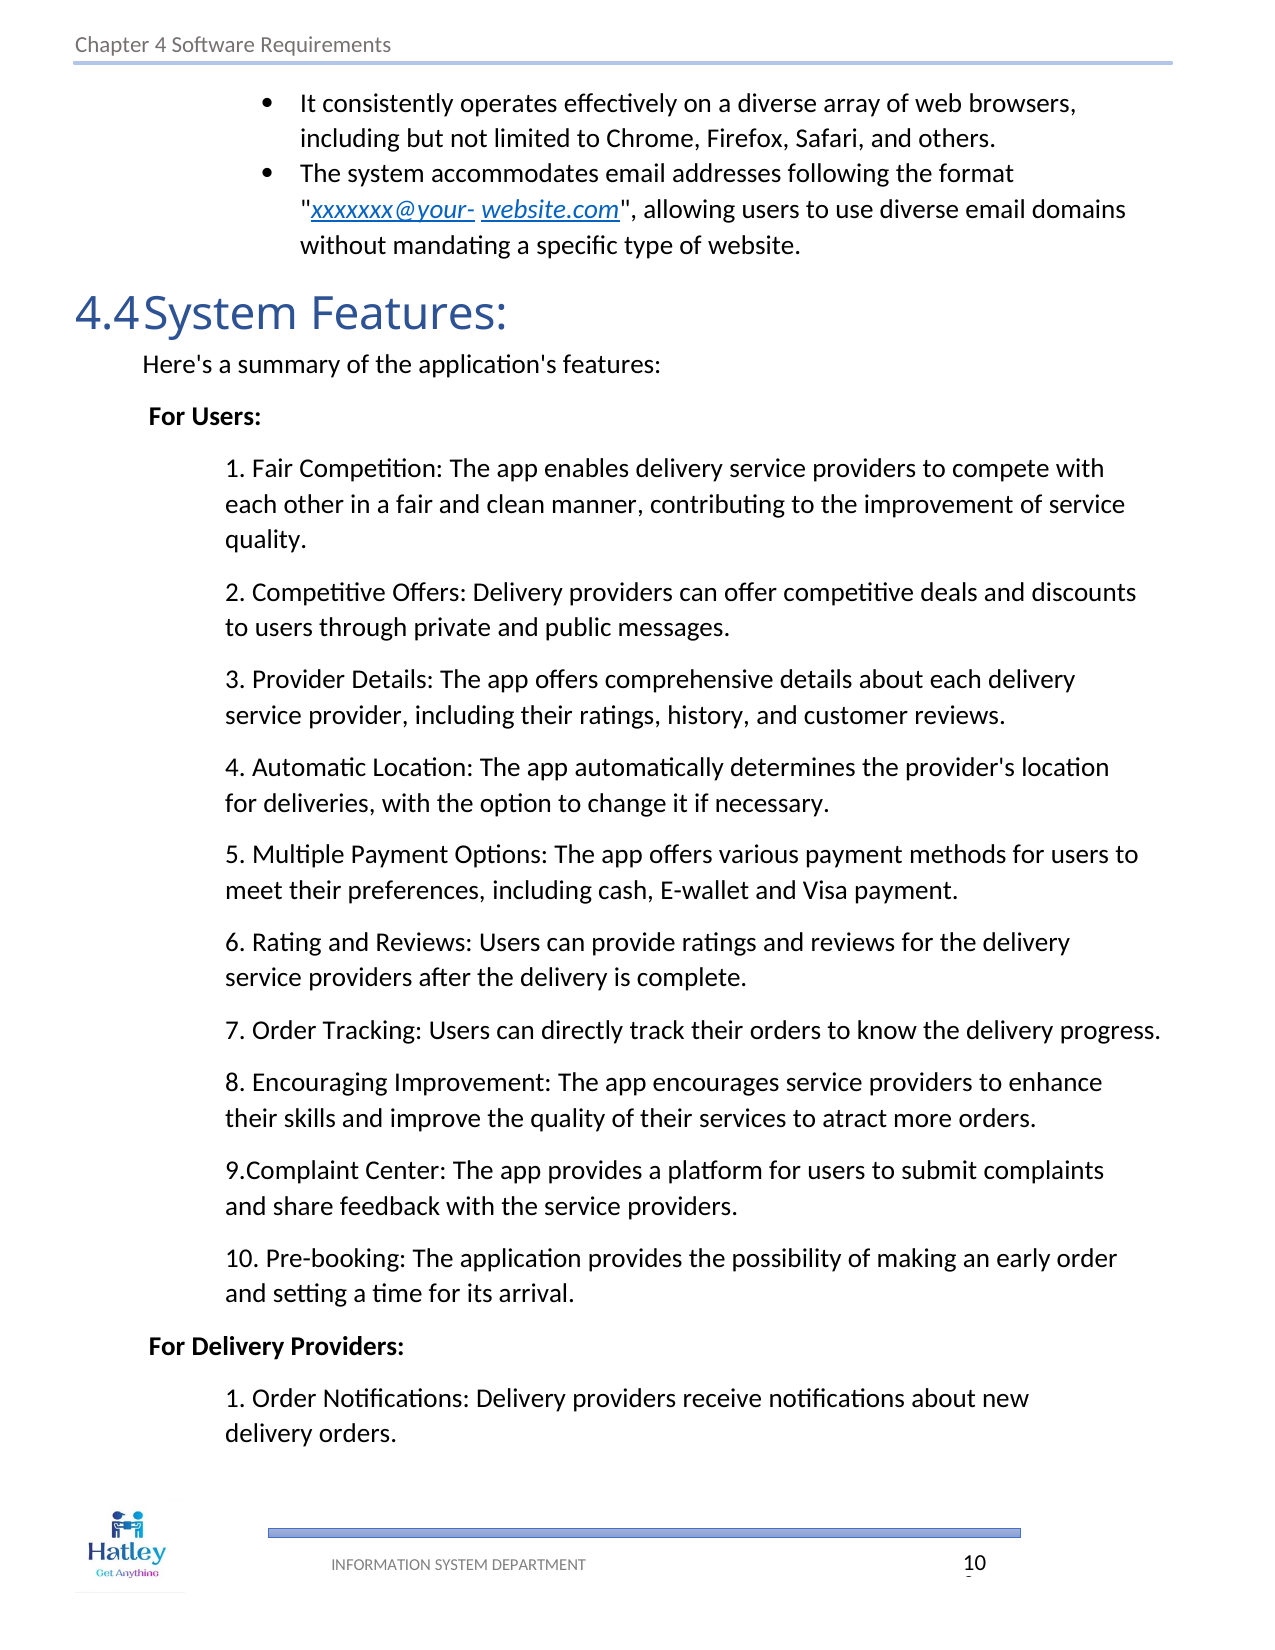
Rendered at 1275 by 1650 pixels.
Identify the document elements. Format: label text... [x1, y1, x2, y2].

picture [75, 1498, 185, 1593]
list Order Notifications: Delivery providers receive notifications about new delivery orders. [225, 1381, 1119, 1450]
list Order Tracking: Users can directly track their orders to know the delivery progress. [225, 1013, 1248, 1046]
list The system accommodates email addresses following the format "xxxxxxx@your- website.com", allowing users to use diverse email domains without mandating a specific type of website. [262, 157, 1190, 261]
list Automatic Location: The app automatically determines the provider's location for deliveries, with the option to change it if necessary. [225, 751, 1143, 819]
list Rating and Reviews: Users can provide ratings and reviews for the delivery service providers after the delivery is complete. [225, 925, 1148, 994]
list Fair Competition: The app enables delivery service providers to compete with each other in a fair and clean manner, contributing to the improvement of service quality. [225, 451, 1160, 556]
list Competitive Oﬀers: Delivery providers can oﬀer competitive deals and discounts to users through private and public messages. [225, 575, 1161, 643]
text Here's a summary of the application's features: [142, 347, 1248, 380]
list Provider Details: The app oﬀers comprehensive details about each delivery service provider, including their ratings, history, and customer reviews. [225, 663, 1155, 731]
list Encouraging Improvement: The app encourages service providers to enhance their skills and improve the quality of their services to atract more orders. [225, 1065, 1157, 1134]
list Pre-booking: The application provides the possibility of making an early order and setting a time for its arrival. [225, 1241, 1163, 1309]
subtitle For Users: [148, 399, 1248, 432]
subtitle System Features: [75, 280, 1248, 342]
list Complaint Center: The app provides a platform for users to submit complaints and share feedback with the service providers. [225, 1153, 1147, 1222]
picture [269, 1529, 1020, 1537]
list It consistently operates eﬀectively on a diverse array of web browsers, including but not limited to Chrome, Firefox, Safari, and others. [262, 86, 1176, 154]
list Multiple Payment Options: The app oﬀers various payment methods for users to meet their preferences, including cash, E-wallet and Visa payment. [225, 838, 1197, 906]
subtitle For Delivery Providers: [148, 1329, 1248, 1362]
